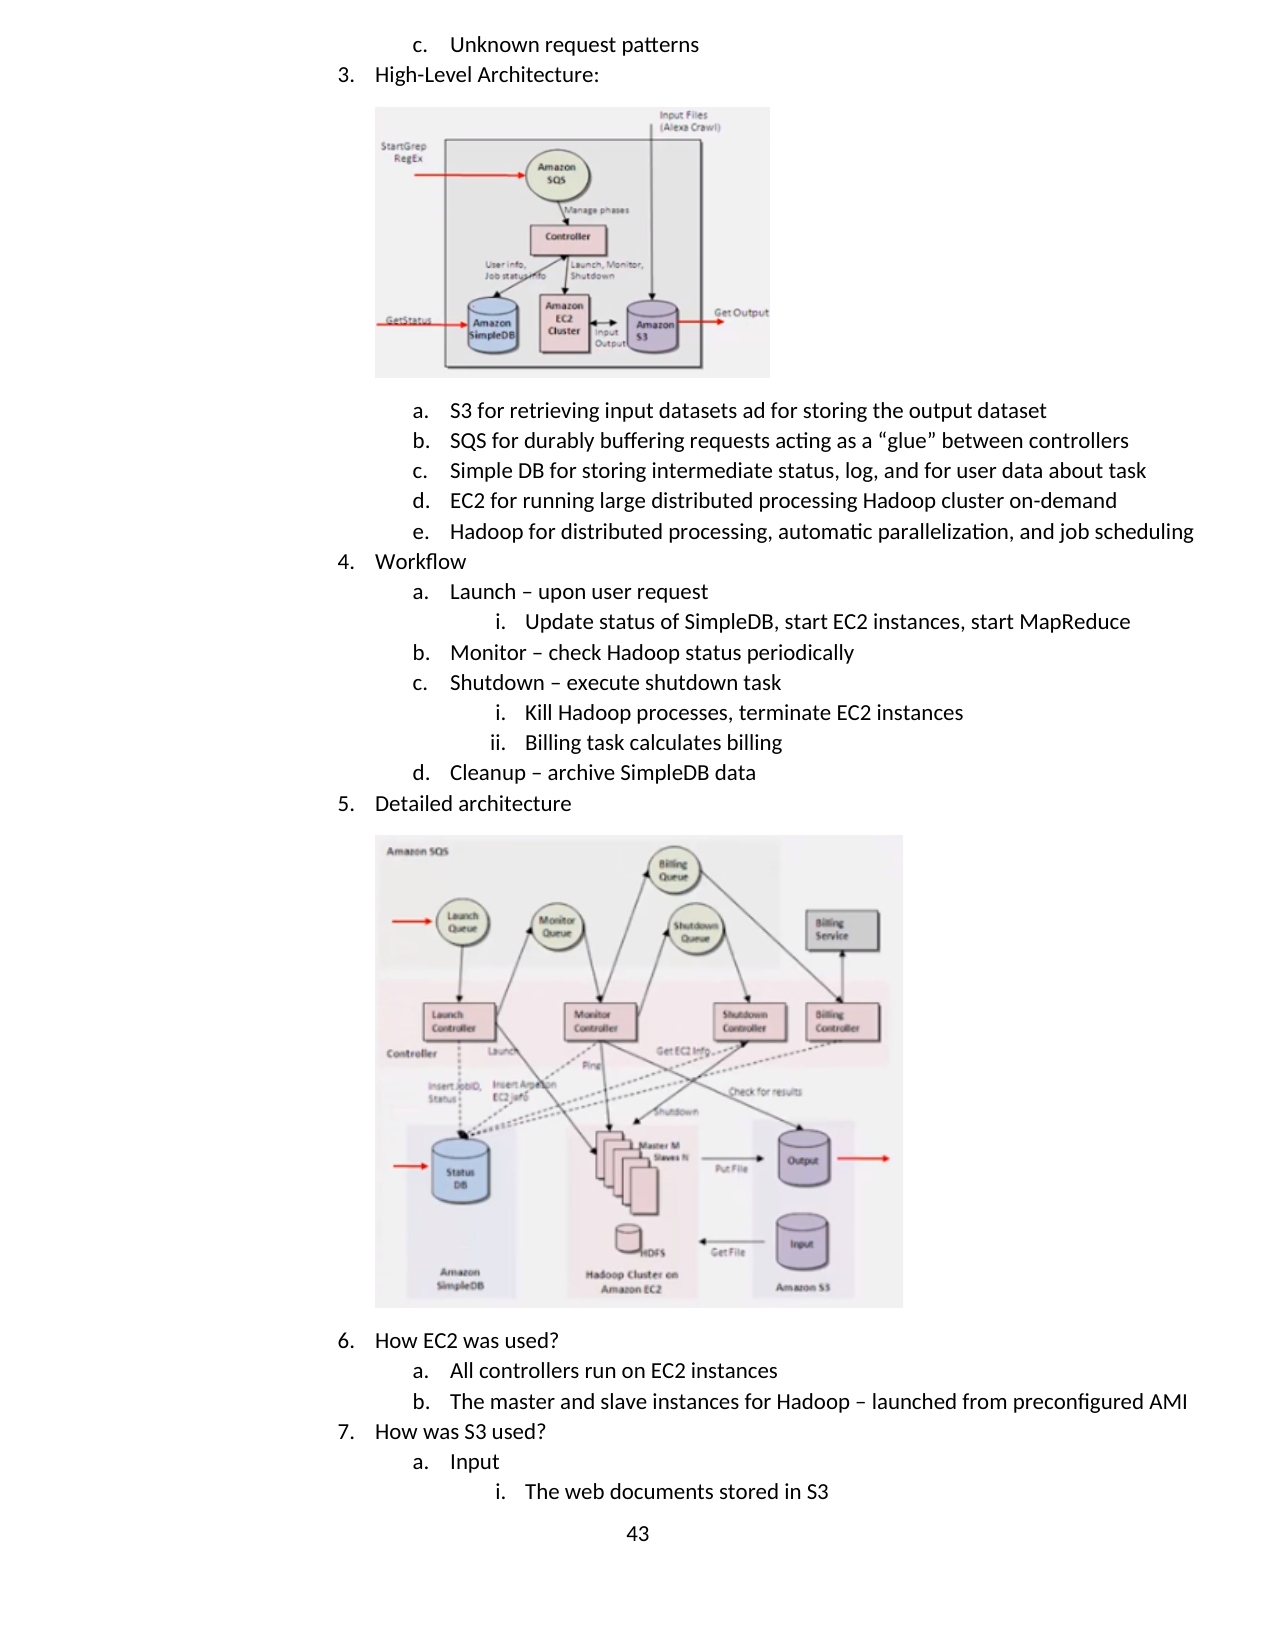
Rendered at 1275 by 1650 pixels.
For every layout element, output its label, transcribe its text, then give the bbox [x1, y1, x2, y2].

list All controllers run on EC2 instances [412, 1357, 1200, 1384]
list The web documents stored in S3 [506, 1477, 1200, 1505]
list EC2 for running large distributed processing Hadoop cluster on-demand [412, 487, 1200, 515]
list The master and slave instances for Hadoop – launched from preconfigured AMI [412, 1387, 1200, 1415]
list Update status of SimpleDB, start EC2 instances, start MapReduce [506, 607, 1200, 636]
picture [375, 835, 904, 1308]
list Detailed architecture [337, 789, 1200, 817]
list Shutdown – execute shutdown task [412, 668, 1200, 696]
list S3 for retrieving input datasets ad for storing the output dataset [412, 396, 1200, 424]
list Workflow [337, 547, 1200, 575]
list Simple DB for storing intermediate status, log, and for user data about task [412, 456, 1200, 484]
list Input [412, 1447, 1200, 1475]
list Monitor – check Hadoop status periodically [412, 638, 1200, 666]
picture [375, 107, 770, 378]
list SQS for durably buffering requests acting as a “glue” between controllers [412, 426, 1200, 454]
list Unknown request patterns [412, 30, 1200, 58]
list Hadoop for distributed processing, automatic parallelization, and job scheduling [412, 517, 1200, 545]
list How was S3 used? [337, 1417, 1200, 1445]
list Kill Hadoop processes, terminate EC2 instances [506, 698, 1200, 726]
list High-Level Architecture: [337, 60, 1200, 88]
list Billing task calculates billing [506, 728, 1200, 756]
list Cleanup – archive SimpleDB data [412, 758, 1200, 787]
list How EC2 was used? [337, 1326, 1200, 1354]
list Launch – upon user request [412, 577, 1200, 605]
